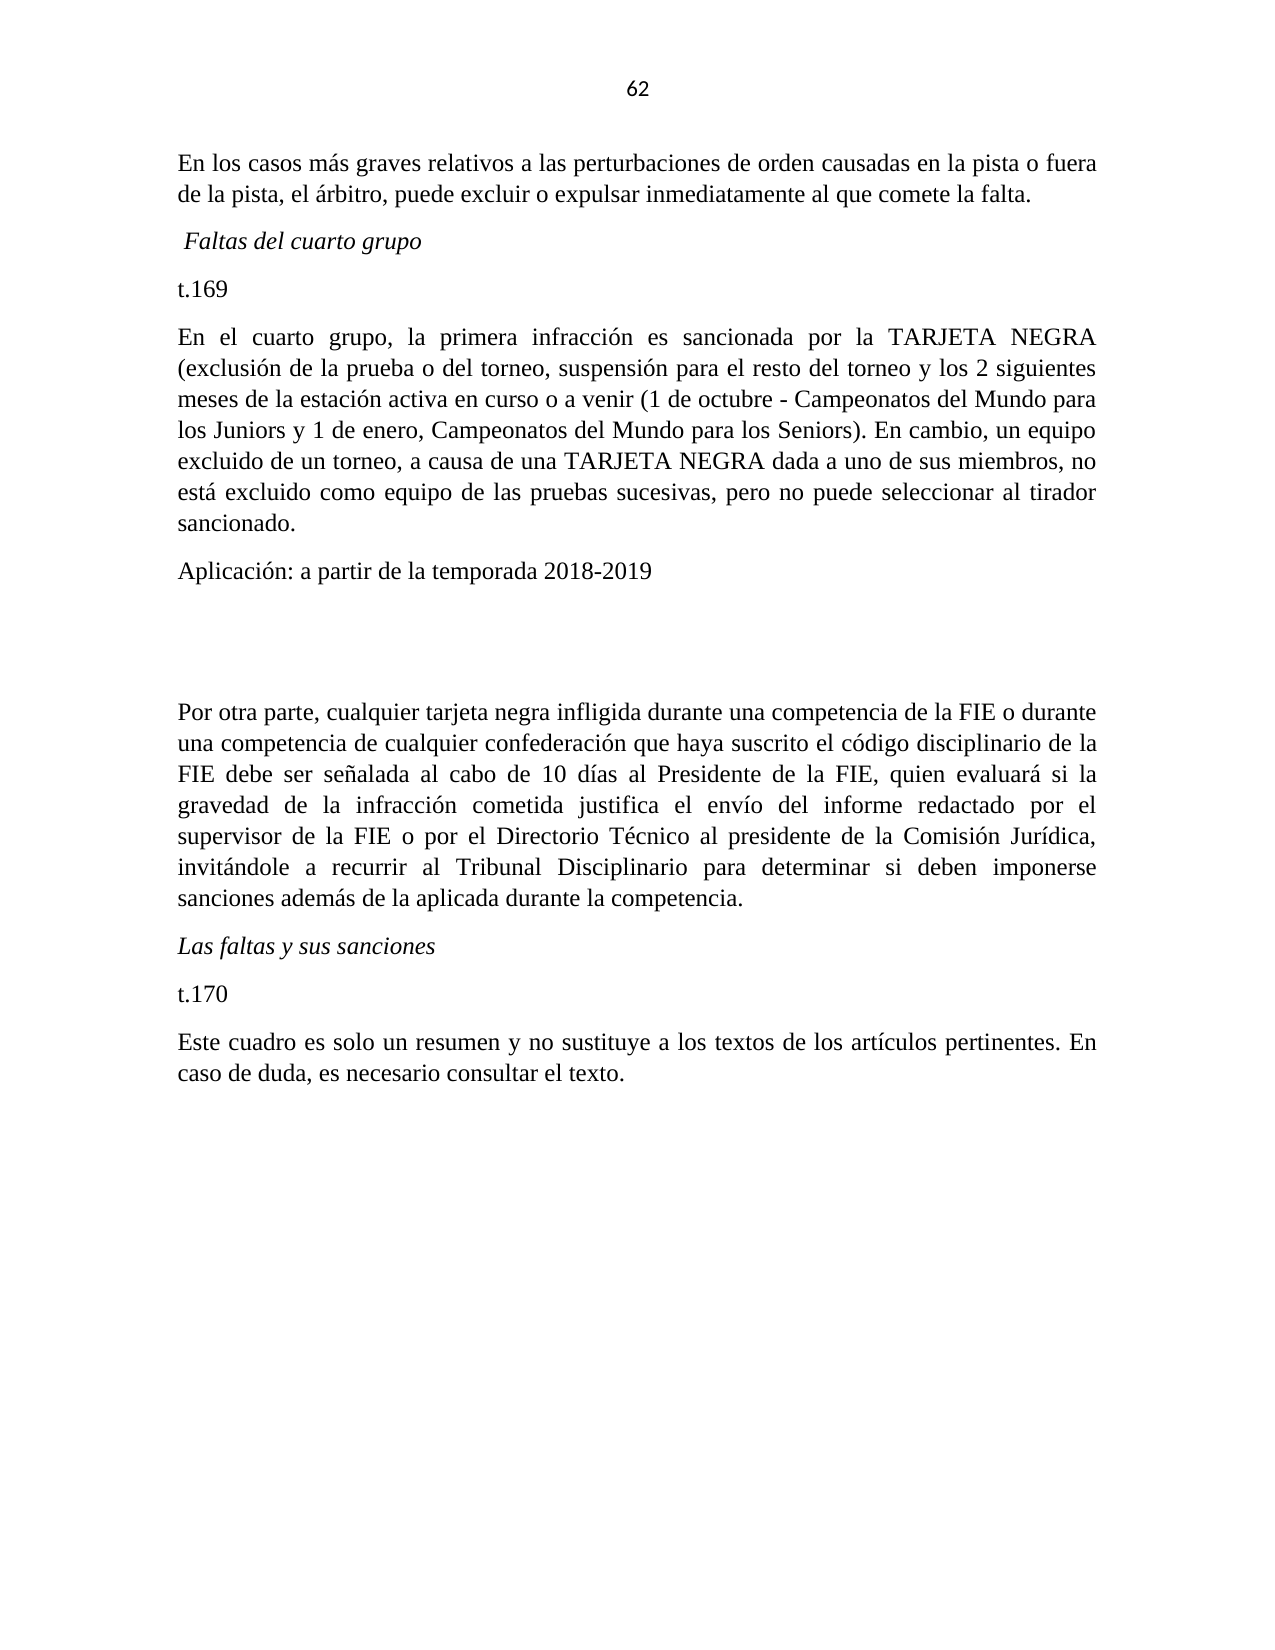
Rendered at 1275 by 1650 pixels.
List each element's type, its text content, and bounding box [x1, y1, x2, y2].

text Aplicación: a partir de la temporada 2018-2019 [177, 556, 1098, 584]
text En el cuarto grupo, la primera infracción es sancionada por la TARJETA NEGRA (exclusión de la prueba o del torneo, suspensión para el resto del torneo y los 2 siguientes meses de la estación activa en curso o a venir (1 de octubre - Campeonatos del Mundo para los Juniors y 1 de enero, Campeonatos del Mundo para los Seniors). En cambio, un equipo excluido de un torneo, a causa de una TARJETA NEGRA dada a uno de sus miembros, no está excluido como equipo de las pruebas sucesivas, pero no puede seleccionar al tirador sancionado. [177, 322, 1098, 537]
text t.169 [177, 274, 1098, 303]
text Este cuadro es solo un resumen y no sustituye a los textos de los artículos pertinentes. En caso de duda, es necesario consultar el texto. [177, 1027, 1098, 1086]
text t.170 [177, 979, 1098, 1008]
text Las faltas y sus sanciones [177, 931, 1098, 960]
text Por otra parte, cualquier tarjeta negra infligida durante una competencia de la FIE o durante una competencia de cualquier confederación que haya suscrito el código disciplinario de la FIE debe ser señalada al cabo de 10 días al Presidente de la FIE, quien evaluará si la gravedad de la infracción cometida justifica el envío del informe redactado por el supervisor de la FIE o por el Directorio Técnico al presidente de la Comisión Jurídica, invitándole a recurrir al Tribunal Disciplinario para determinar si deben imponerse sanciones además de la aplicada durante la competencia. [177, 697, 1098, 912]
text En los casos más graves relativos a las perturbaciones de orden causadas en la pista o fuera de la pista, el árbitro, puede excluir o expulsar inmediatamente al que comete la falta. [177, 148, 1098, 207]
text Faltas del cuarto grupo [177, 226, 1098, 255]
